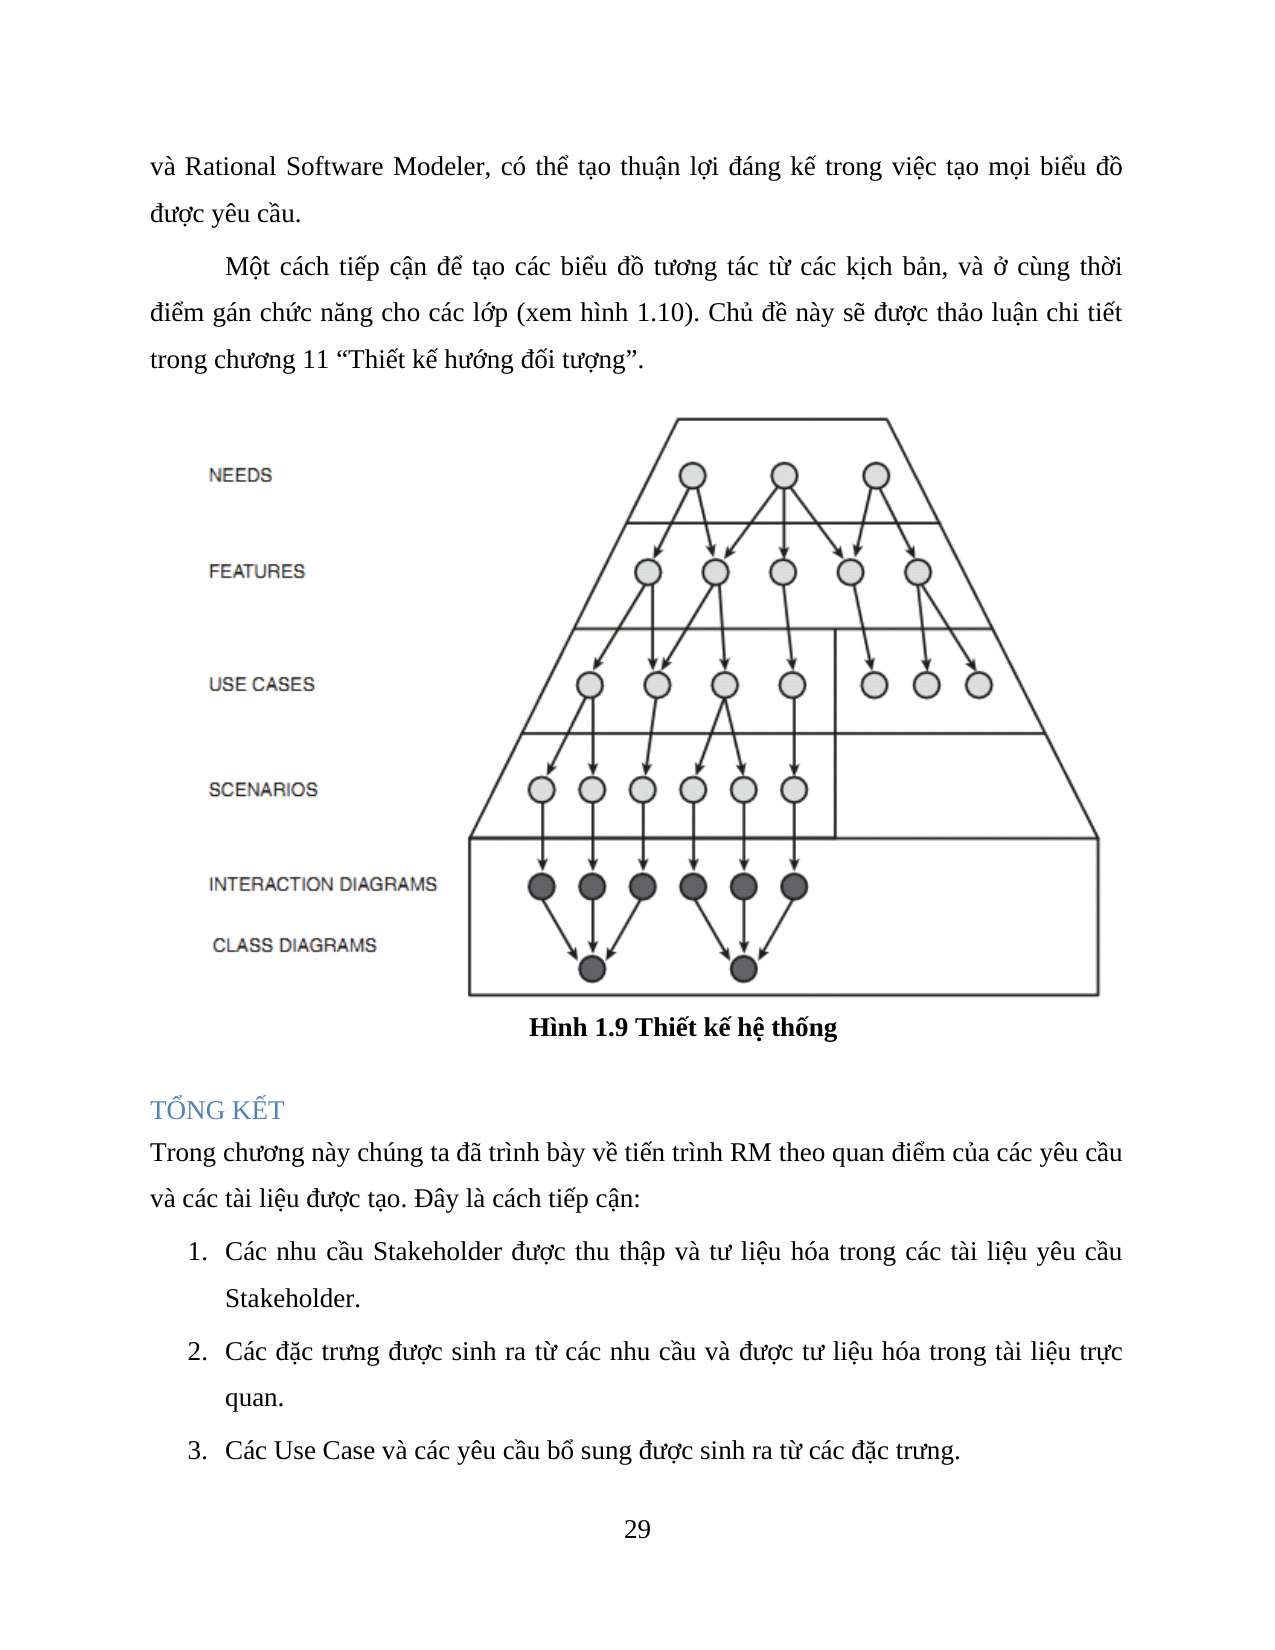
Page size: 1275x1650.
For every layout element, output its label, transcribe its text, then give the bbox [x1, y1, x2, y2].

list Các Use Case và các yêu cầu bổ sung được sinh ra từ các đặc trưng. [187, 1434, 1125, 1466]
picture [150, 395, 1125, 1005]
text Một cách tiếp cận để tạo các biểu đồ tương tác từ các kịch bản, và ở cùng thời điểm gán chức năng cho các lớp (xem hình 1.10). Chủ đề này sẽ được thảo luận chi tiết trong chương 11 “Thiết kế hướng đối tượng”. [150, 249, 1125, 374]
text Trong chương này chúng ta đã trình bày về tiến trình RM theo quan điểm của các yêu cầu và các tài liệu được tạo. Đây là cách tiếp cận: [150, 1136, 1125, 1213]
list Các nhu cầu Stakeholder được thu thập và tư liệu hóa trong các tài liệu yêu cầu Stakeholder. [187, 1235, 1125, 1313]
list Các đặc trưng được sinh ra từ các nhu cầu và được tư liệu hóa trong tài liệu trực quan. [187, 1335, 1125, 1413]
subtitle TỔNG KẾT [150, 1094, 1125, 1125]
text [150, 150, 1125, 228]
